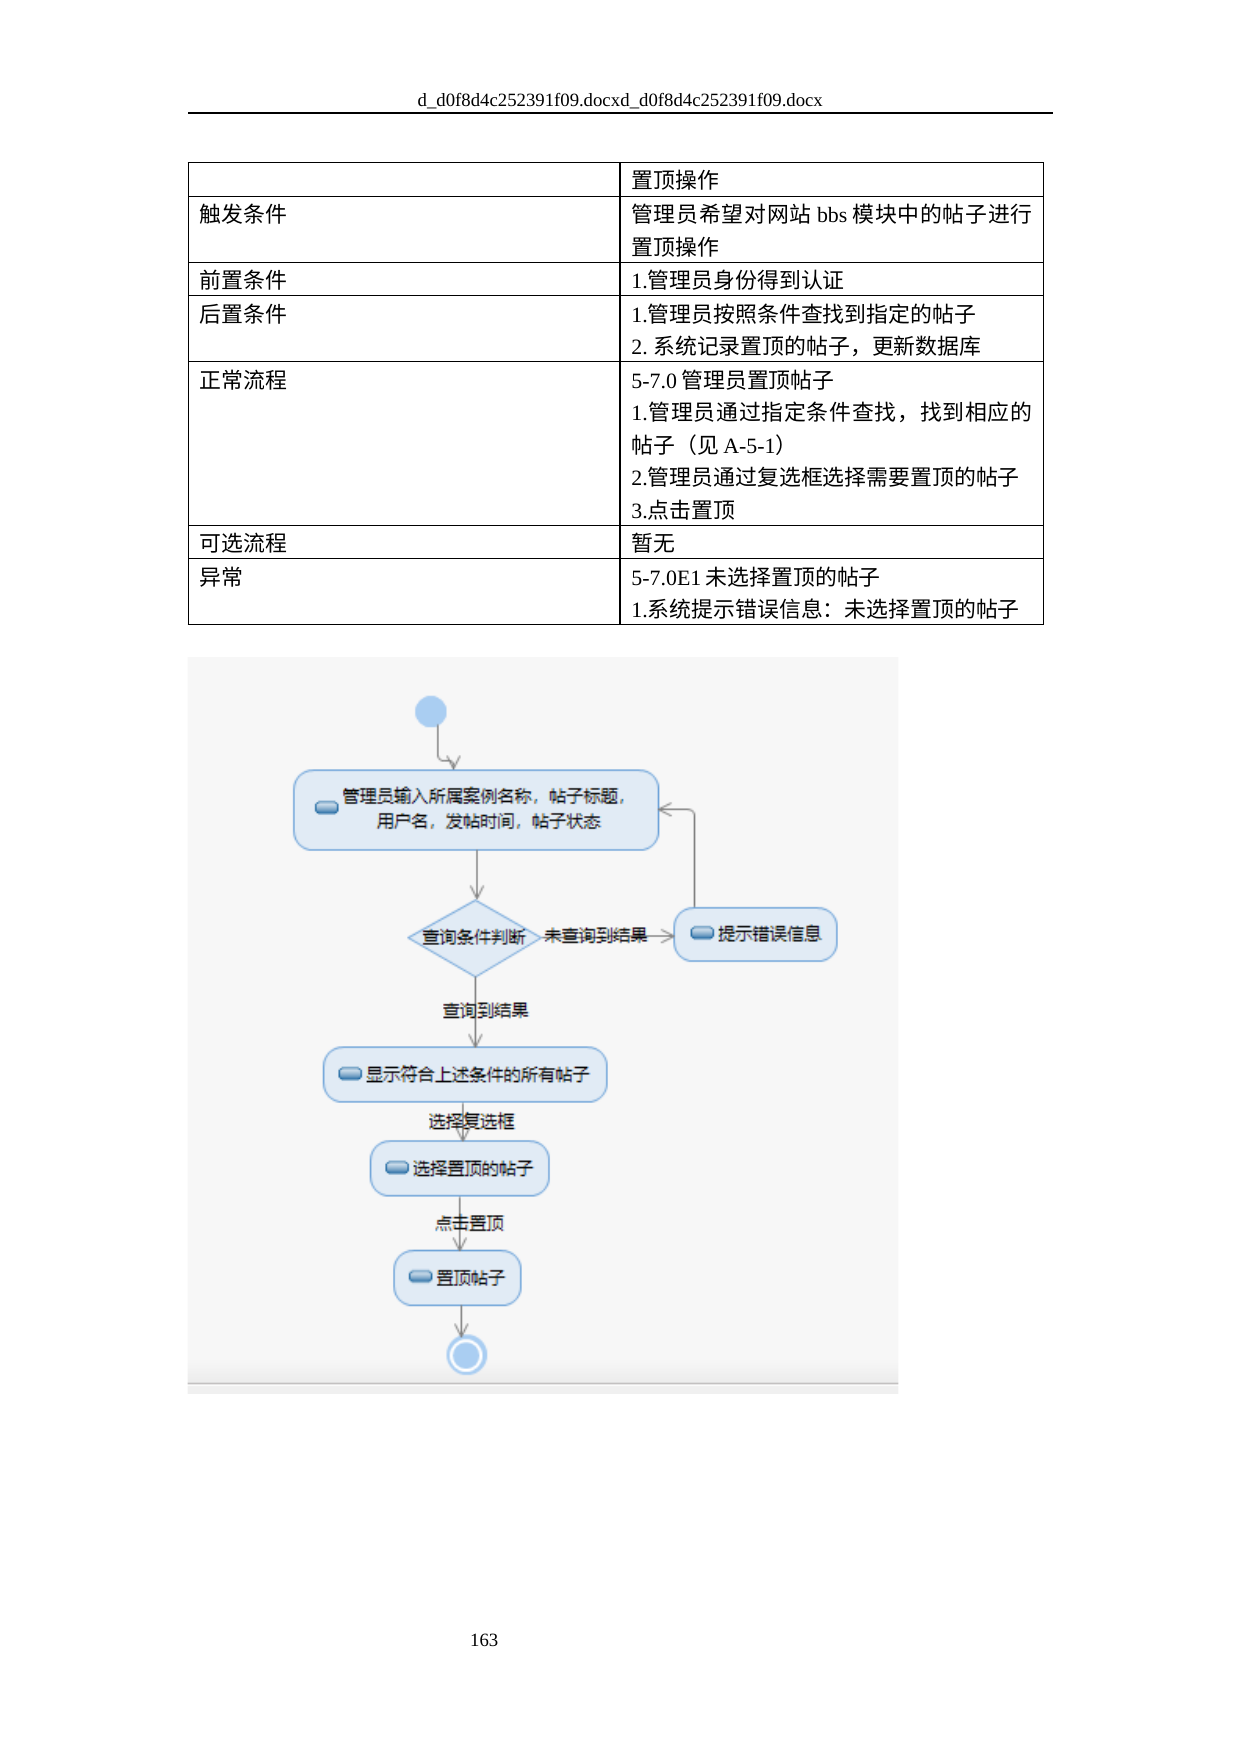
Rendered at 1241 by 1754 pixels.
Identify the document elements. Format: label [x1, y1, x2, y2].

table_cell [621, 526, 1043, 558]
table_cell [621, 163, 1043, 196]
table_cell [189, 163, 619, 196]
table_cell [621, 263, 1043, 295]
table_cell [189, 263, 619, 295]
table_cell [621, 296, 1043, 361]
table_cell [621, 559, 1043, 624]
picture [187, 657, 899, 1394]
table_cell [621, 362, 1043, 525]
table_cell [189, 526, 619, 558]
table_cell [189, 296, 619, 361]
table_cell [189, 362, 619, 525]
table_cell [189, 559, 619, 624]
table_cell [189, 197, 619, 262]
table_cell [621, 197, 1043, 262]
